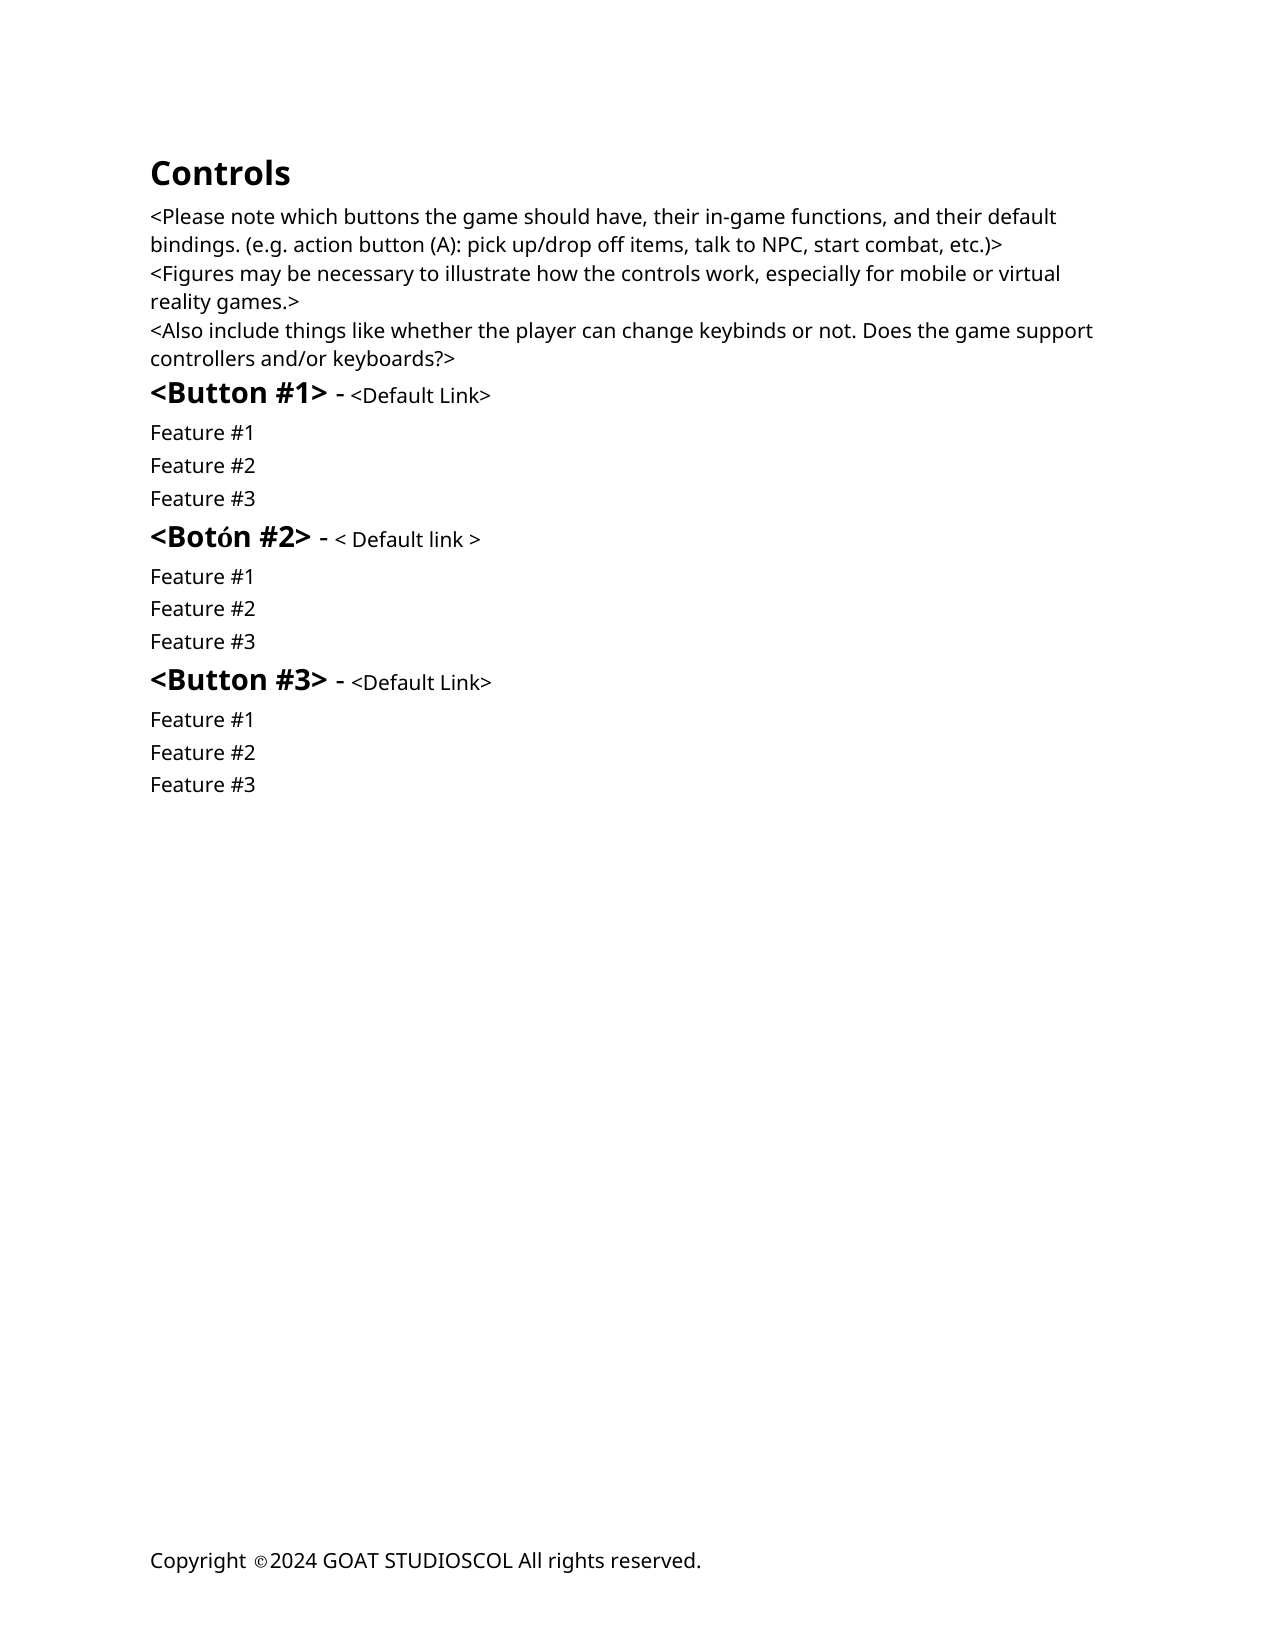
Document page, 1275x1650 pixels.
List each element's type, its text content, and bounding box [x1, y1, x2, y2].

text Feature #2 [150, 738, 1125, 766]
text Feature #1 [150, 562, 1125, 590]
text Feature #2 [150, 451, 1125, 479]
text Controls [150, 150, 1125, 195]
text <Button #1> - <Default Link> [150, 373, 1125, 412]
text Feature #1 [150, 418, 1125, 447]
text <Button #3> - <Default Link> [150, 660, 1125, 699]
text <Also include things like whether the player can change keybinds or not. Does the game support controllers and/or keyboards?> [150, 316, 1125, 373]
text Feature #3 [150, 484, 1125, 512]
text Feature #3 [150, 771, 1125, 799]
text <Figures may be necessary to illustrate how the controls work, especially for mobile or virtual reality games.> [150, 259, 1125, 316]
text <Please note which buttons the game should have, their in-game functions, and their default bindings. (e.g. action button (A): pick up/drop off items, talk to NPC, start combat, etc.)> [150, 202, 1125, 259]
text Feature #2 [150, 594, 1125, 623]
text Feature #1 [150, 705, 1125, 734]
text Feature #3 [150, 627, 1125, 656]
text <Botón #2> - < Default link > [150, 516, 1125, 556]
